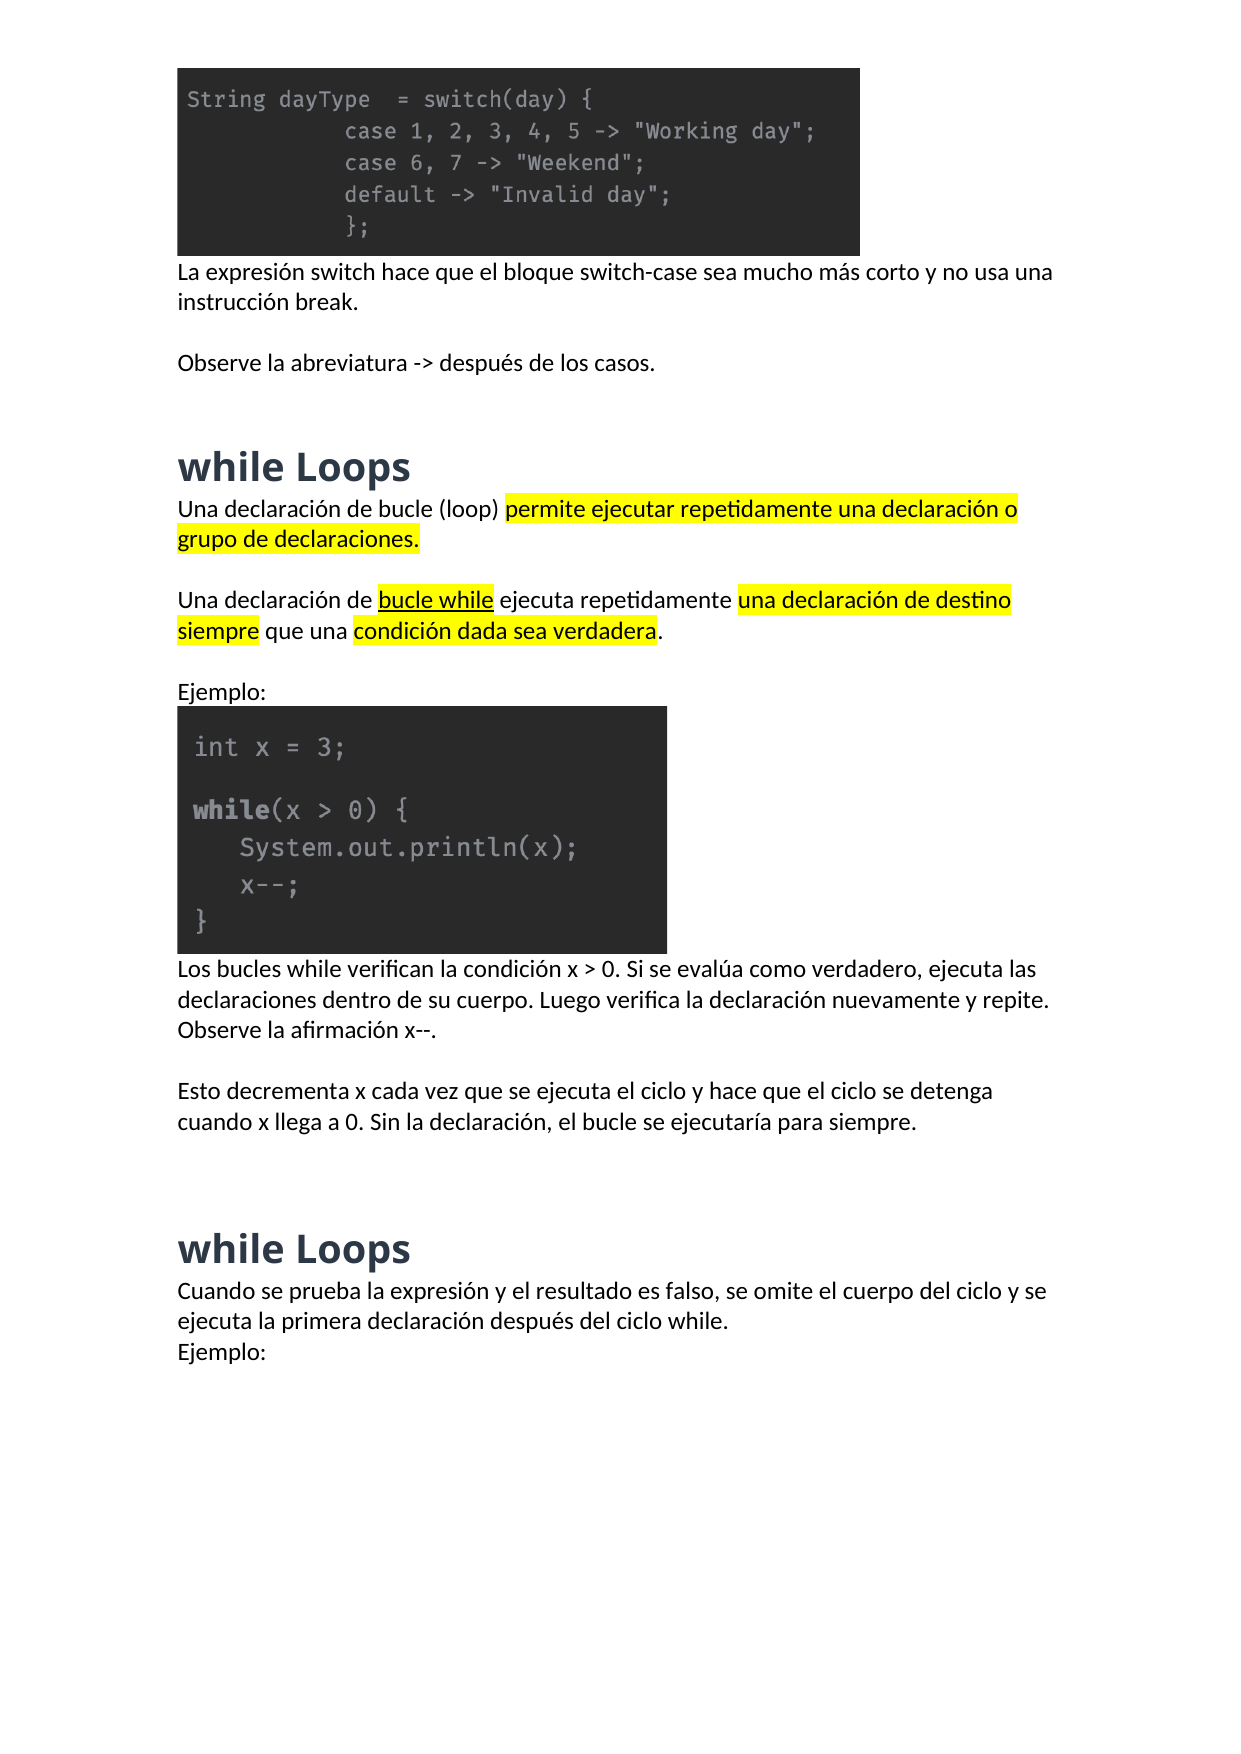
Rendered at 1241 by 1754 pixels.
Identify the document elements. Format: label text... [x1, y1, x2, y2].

picture [177, 706, 668, 954]
text Observe la afirmación x--. [177, 1014, 1063, 1045]
text Cuando se prueba la expresión y el resultado es falso, se omite el cuerpo del ciclo y se ejecuta la primera declaración después del ciclo while. [177, 1275, 1063, 1336]
text Una declaración de bucle (loop) permite ejecutar repetidamente una declaración o grupo de declaraciones. [177, 493, 1063, 554]
subtitle while Loops [177, 1221, 1063, 1275]
text Esto decrementa x cada vez que se ejecuta el ciclo y hace que el ciclo se detenga cuando x llega a 0. Sin la declaración, el bucle se ejecutaría para siempre. [177, 1076, 1063, 1137]
text Una declaración de bucle while ejecuta repetidamente una declaración de destino siempre que una condición dada sea verdadera. [494, 584, 1063, 645]
text Los bucles while verifican la condición x > 0. Si se evalúa como verdadero, ejecuta las declaraciones dentro de su cuerpo. Luego verifica la declaración nuevamente y repite. [177, 953, 1063, 1014]
text Ejemplo: [177, 1336, 1063, 1367]
text Observe la abreviatura -> después de los casos. [177, 347, 1063, 378]
subtitle while Loops [177, 439, 1063, 493]
picture [177, 68, 860, 256]
text La expresión switch hace que el bloque switch-case sea mucho más corto y no usa una instrucción break. [177, 256, 1063, 317]
text Ejemplo: [177, 676, 1063, 706]
text Una declaración de bucle while ejecuta repetidamente una declaración de destino siempre que una condición dada sea verdadera. [177, 584, 378, 645]
